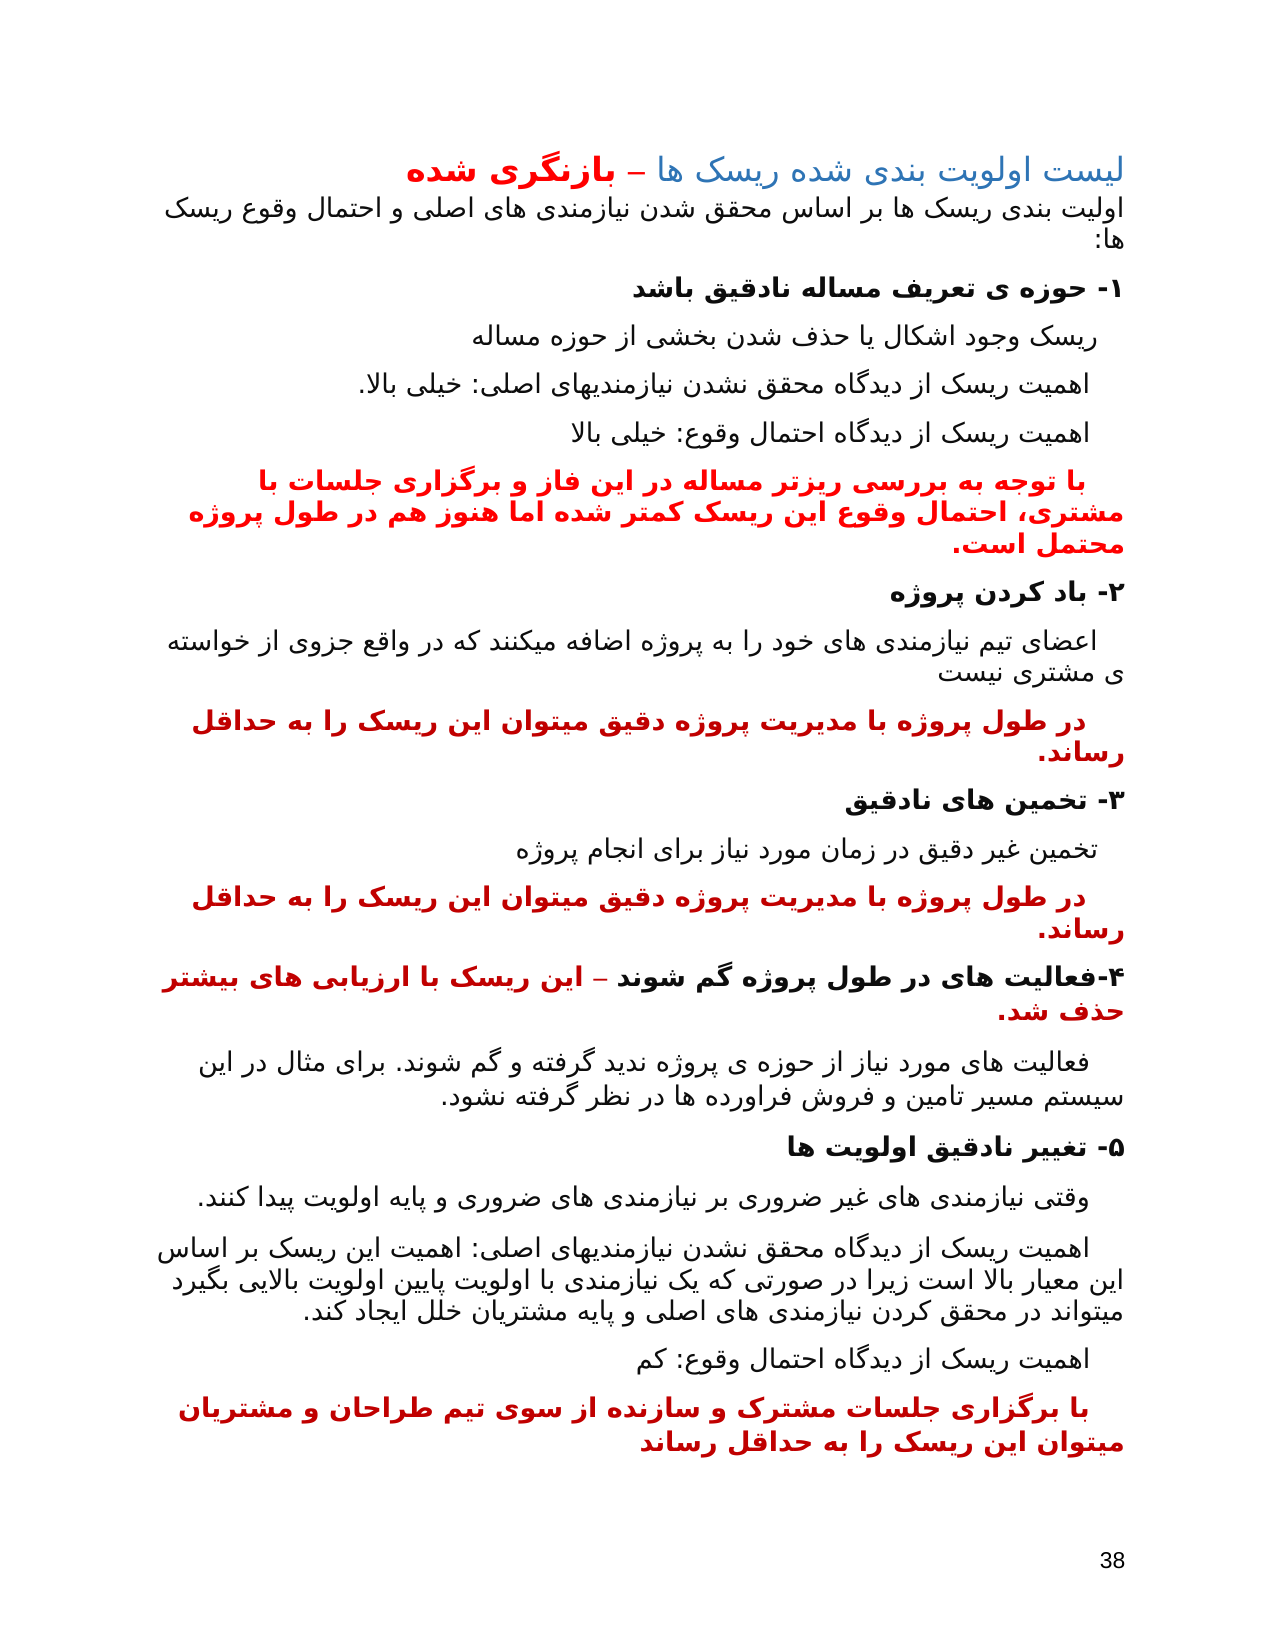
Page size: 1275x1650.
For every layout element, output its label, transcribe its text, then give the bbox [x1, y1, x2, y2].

text اعضای تیم نیازمندی های خود را به پروژه اضافه میکنند که در واقع جزوی از خواسته ی مشتری نیست [150, 625, 1125, 688]
text اولیت بندی ریسک ها بر اساس محقق شدن نیازمندی های اصلی و احتمال وقوع ریسک ها: [150, 192, 1125, 255]
text وقتی نیازمندی های غیر ضروری بر نیازمندی های ضروری و پایه اولویت پیدا کنند. [150, 1182, 1125, 1213]
text با توجه به بررسی ریزتر مساله در این فاز و برگزاری جلسات با مشتری، احتمال وقوع این ریسک کمتر شده اما هنوز هم در طول پروژه محتمل است. [150, 465, 1125, 560]
text ۳- تخمین های نادقیق [150, 785, 1125, 816]
text تخمین غیر دقیق در زمان مورد نیاز برای انجام پروژه [150, 833, 1125, 865]
text ۴-فعالیت های در طول پروژه گم شوند – این ریسک با ارزیابی های بیشتر حذف شد. [150, 961, 1125, 1027]
text فعالیت های مورد نیاز از حوزه ی پروژه ندید گرفته و گم شوند. برای مثال در این سیستم مسیر تامین و فروش فراورده ها در نظر گرفته نشود. [150, 1046, 1125, 1112]
text اهمیت ریسک از دیدگاه احتمال وقوع: کم [150, 1344, 1125, 1375]
text ۱- حوزه ی تعریف مساله نادقیق باشد [150, 272, 1125, 303]
text در طول پروژه با مدیریت پروژه دقیق میتوان این ریسک را به حداقل رساند. [150, 881, 1125, 944]
text ریسک وجود اشکال یا حذف شدن بخشی از حوزه مساله [150, 320, 1125, 352]
text اهمیت ریسک از دیدگاه محقق نشدن نیازمندیهای اصلی: اهمیت این ریسک بر اساس این معیار بالا است زیرا در صورتی که یک نیازمندی با اولویت پایین اولویت بالایی بگیرد میتواند در محقق کردن نیازمندی های اصلی و پایه مشتریان خلل ایجاد کند. [150, 1232, 1125, 1327]
text اهمیت ریسک از دیدگاه محقق نشدن نیازمندیهای اصلی: خیلی بالا. [150, 369, 1125, 400]
text ۵- تغییر نادقیق اولویت ها [150, 1131, 1125, 1163]
text در طول پروژه با مدیریت پروژه دقیق میتوان این ریسک را به حداقل رساند. [150, 705, 1125, 768]
text ۲- باد کردن پروژه [150, 577, 1125, 608]
subtitle لیست اولویت بندی شده ریسک ها – بازنگری شده [150, 150, 1125, 189]
text اهمیت ریسک از دیدگاه احتمال وقوع: خیلی بالا [150, 417, 1125, 448]
text با برگزاری جلسات مشترک و سازنده از سوی تیم طراحان و مشتریان میتوان این ریسک را به حداقل رساند [150, 1392, 1125, 1458]
